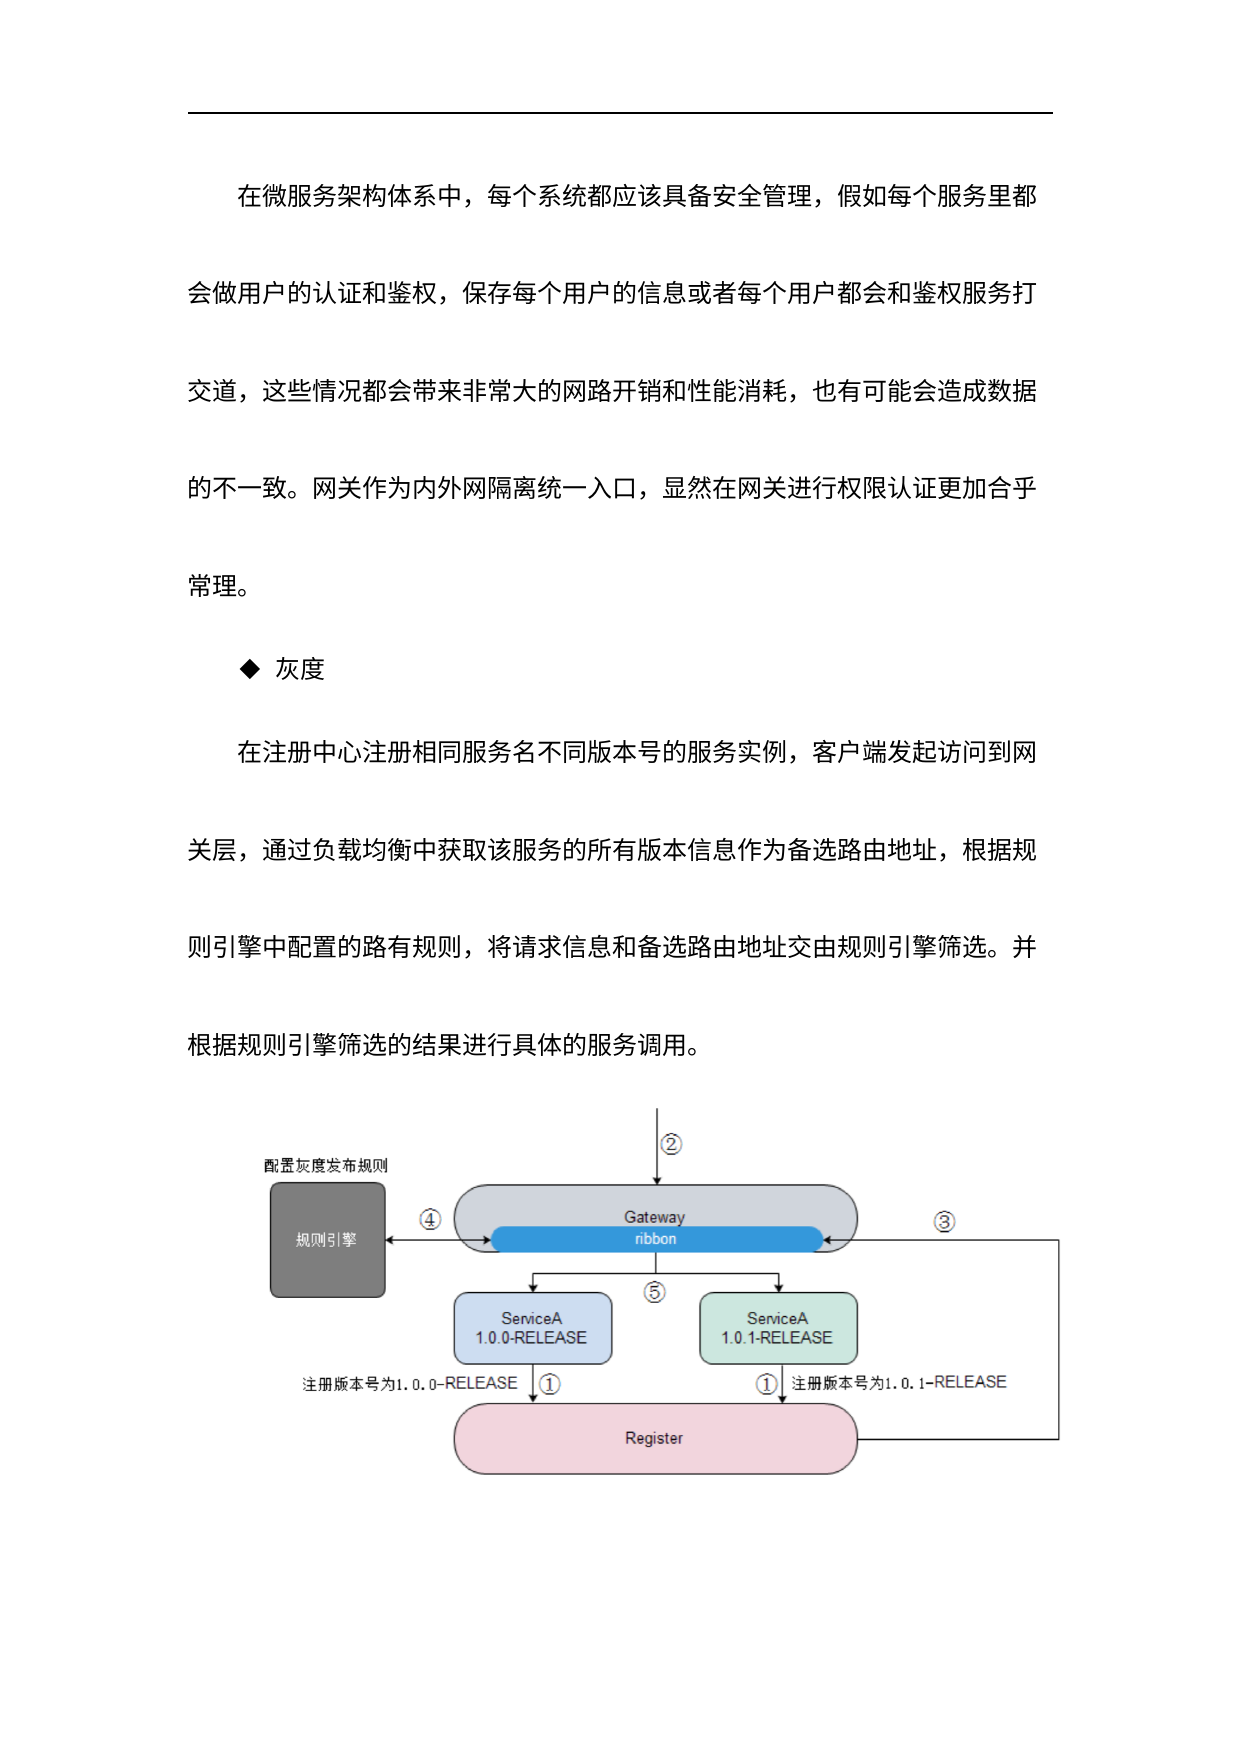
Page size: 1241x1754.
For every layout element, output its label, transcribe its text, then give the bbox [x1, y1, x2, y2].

list 灰度 [187, 635, 1053, 700]
text 在注册中心注册相同服务名不同版本号的服务实例，客户端发起访问到网关层，通过负载均衡中获取该服务的所有版本信息作为备选路由地址，根据规则引擎中配置的路有规则，将请求信息和备选路由地址交由规则引擎筛选。并根据规则引擎筛选的结果进行具体的服务调用。 [187, 718, 1053, 1076]
text 在微服务架构体系中，每个系统都应该具备安全管理，假如每个服务里都会做用户的认证和鉴权，保存每个用户的信息或者每个用户都会和鉴权服务打交道，这些情况都会带来非常大的网路开销和性能消耗，也有可能会造成数据的不一致。网关作为内外网隔离统一入口，显然在网关进行权限认证更加合乎常理。 [187, 162, 1053, 617]
picture [237, 1093, 1102, 1494]
